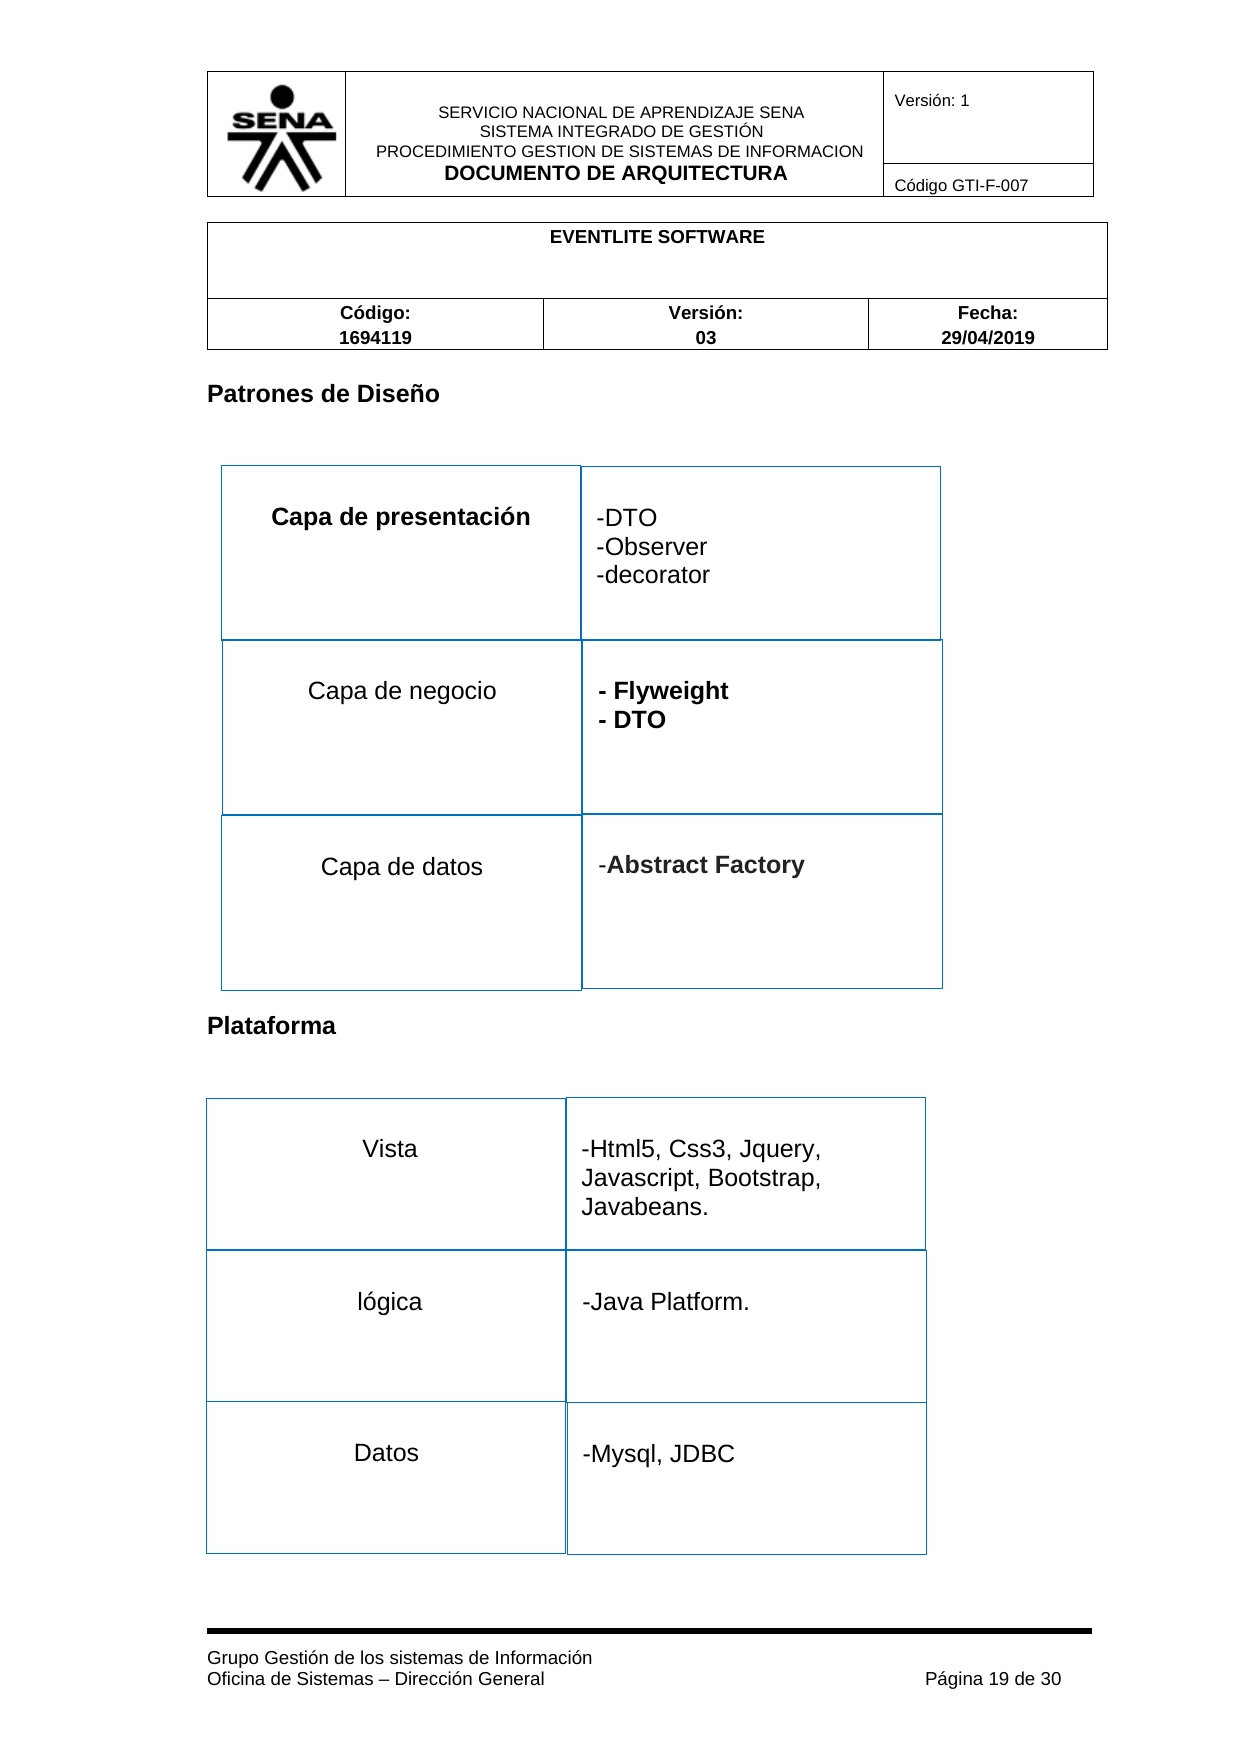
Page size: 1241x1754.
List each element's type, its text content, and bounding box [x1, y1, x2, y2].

picture [225, 81, 339, 196]
text Plataforma [207, 1011, 1092, 1040]
text Patrones de Diseño [207, 378, 1092, 407]
